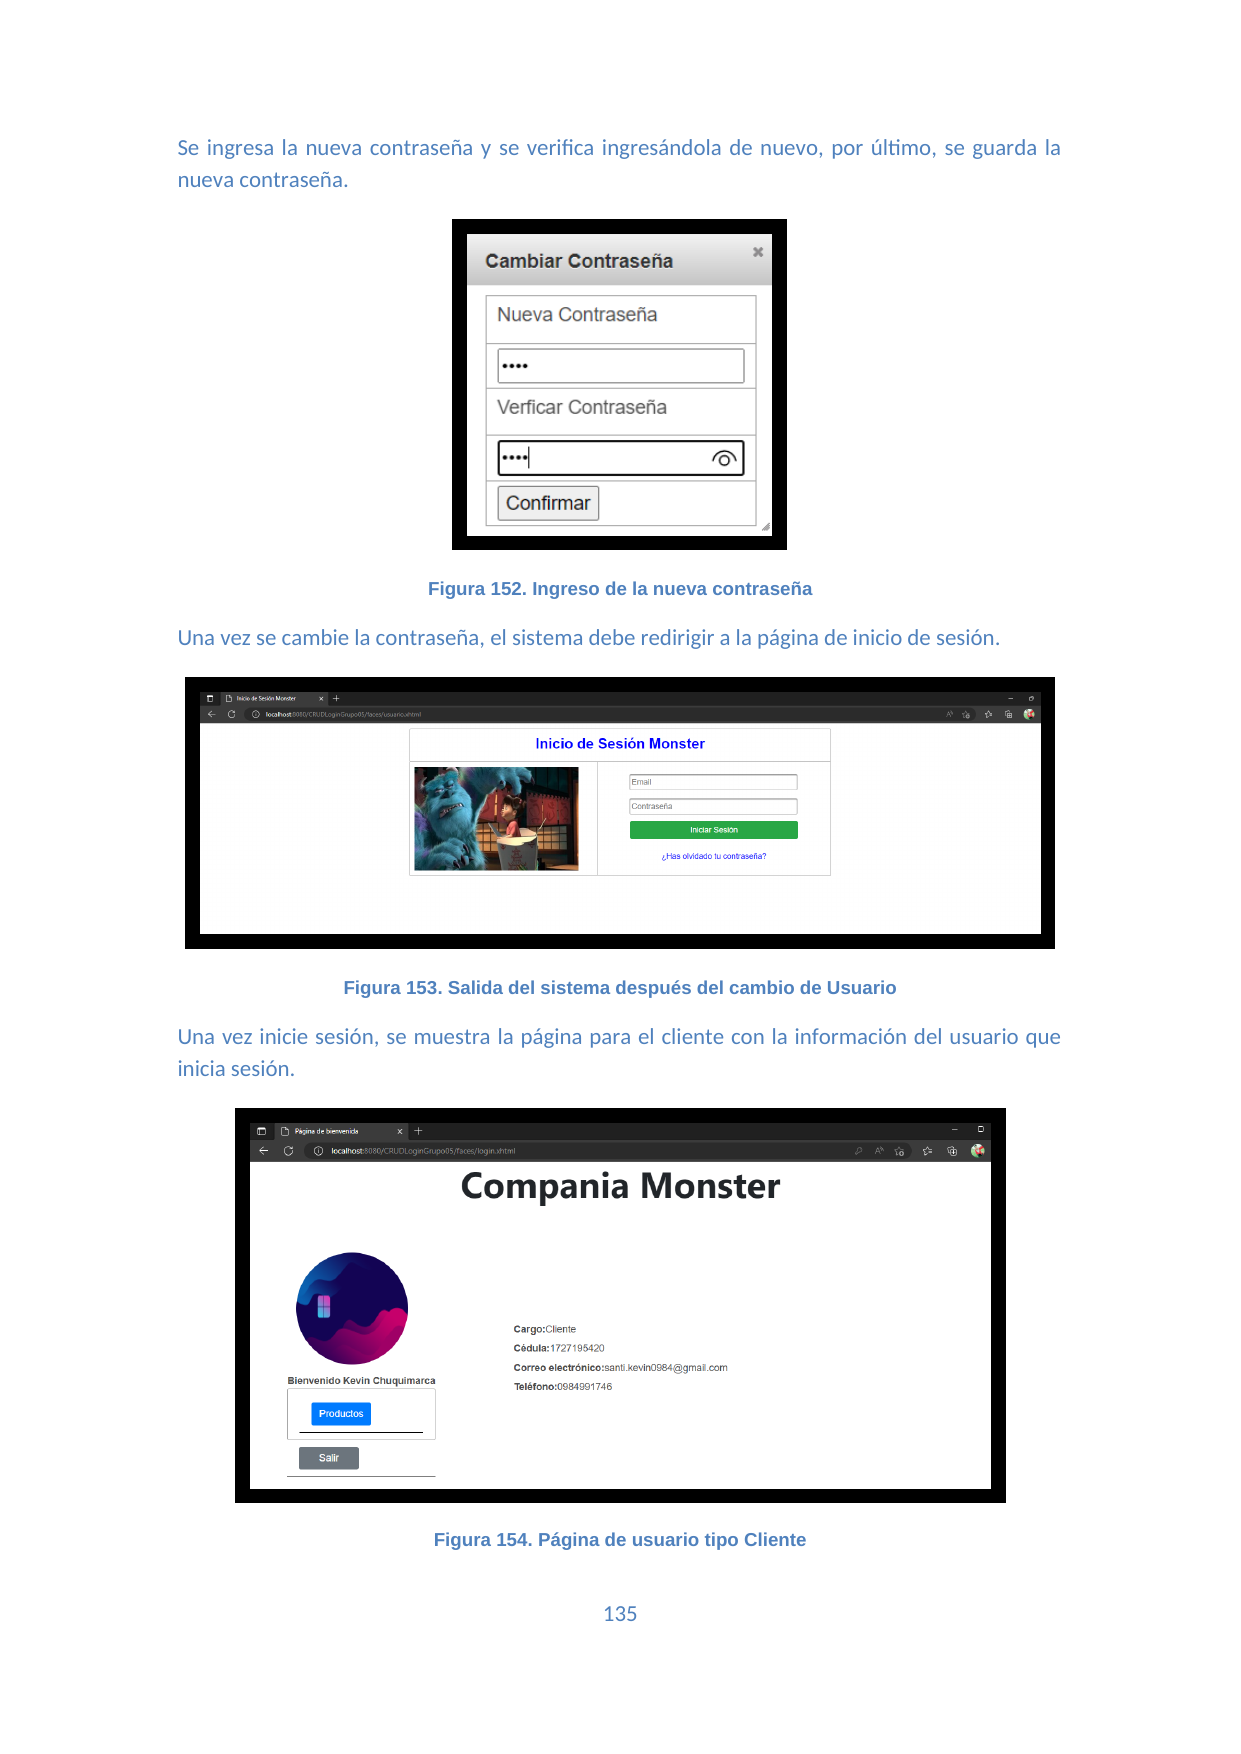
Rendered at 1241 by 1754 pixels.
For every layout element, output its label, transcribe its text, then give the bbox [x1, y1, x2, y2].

picture [200, 692, 1041, 934]
text Figura 152. Ingreso de la nueva contraseña [177, 578, 1063, 599]
text Se ingresa la nueva contraseña y se verifica ingresándola de nuevo, por último, se guarda la nueva contraseña. [177, 133, 1063, 193]
text Figura 153. Salida del sistema después del cambio de Usuario [177, 976, 1063, 998]
picture [250, 1123, 991, 1489]
text Figura 154. Página de usuario tipo Cliente [177, 1529, 1063, 1551]
text Una vez inicie sesión, se muestra la página para el cliente con la información del usuario que inicia sesión. [177, 1022, 1063, 1082]
picture [467, 234, 772, 536]
text Una vez se cambie la contraseña, el sistema debe redirigir a la página de inicio de sesión. [177, 623, 1063, 651]
